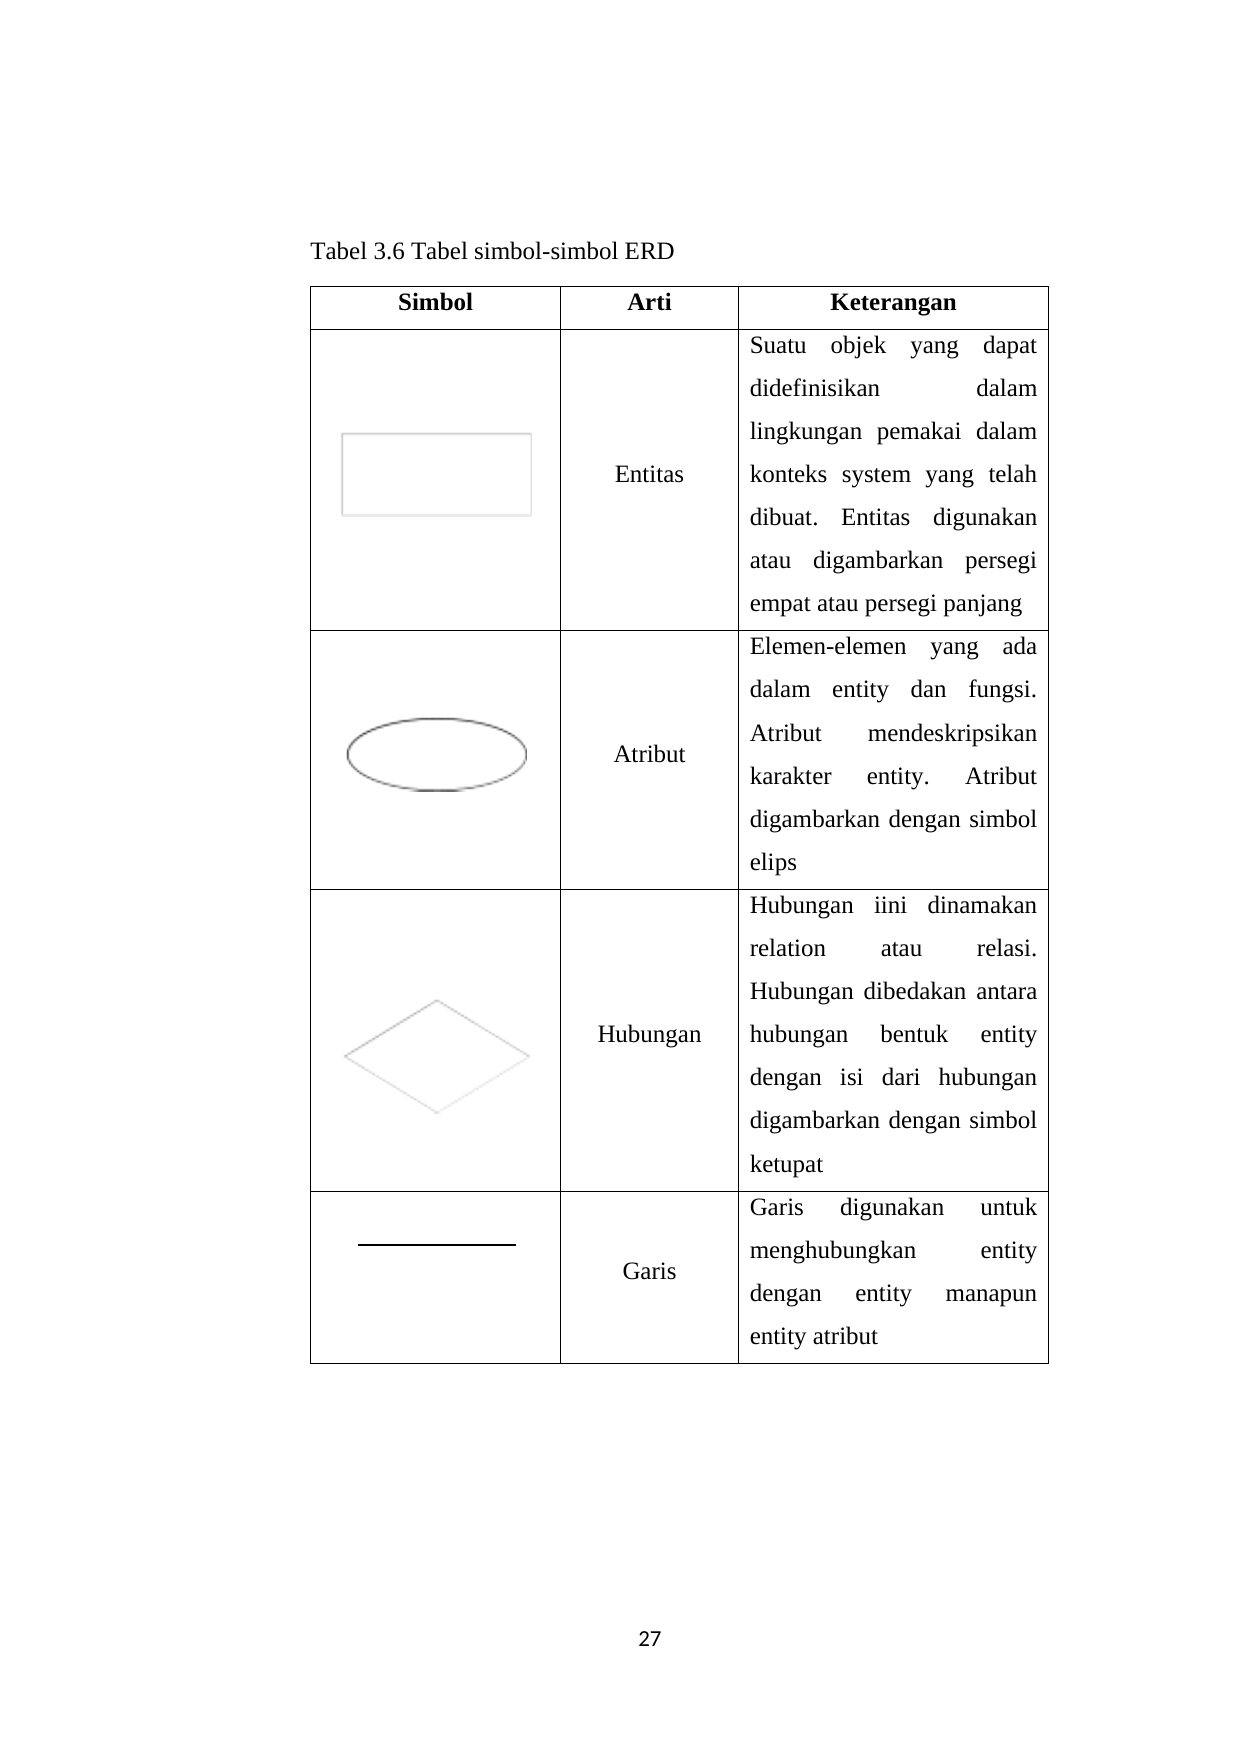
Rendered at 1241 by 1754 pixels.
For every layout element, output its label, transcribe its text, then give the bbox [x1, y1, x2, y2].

table_cell Elemen-elemen yang ada dalam entity dan fungsi. Atribut mendeskripsikan karakter entity. Atribut digambarkan dengan simbol elips [739, 631, 1048, 889]
table_cell [311, 631, 560, 889]
text Tabel 3.6 Tabel simbol-simbol ERD [310, 236, 1063, 265]
table_cell [311, 1192, 560, 1363]
table_cell Garis [561, 1192, 738, 1363]
table_cell Entitas [561, 330, 738, 630]
table_header Keterangan [739, 287, 1048, 329]
table_header Arti [561, 287, 738, 329]
table_cell [311, 890, 560, 1191]
table_header Simbol [311, 287, 560, 329]
table_cell Atribut [561, 631, 738, 889]
table_cell Hubungan iini dinamakan relation atau relasi. Hubungan dibedakan antara hubungan bentuk entity dengan isi dari hubungan digambarkan dengan simbol ketupat [739, 890, 1048, 1191]
table_cell [311, 330, 560, 630]
table_cell Garis digunakan untuk menghubungkan entity dengan entity manapun entity atribut [739, 1192, 1048, 1363]
table_cell Hubungan [561, 890, 738, 1191]
table_cell Suatu objek yang dapat didefinisikan dalam lingkungan pemakai dalam konteks system yang telah dibuat. Entitas digunakan atau digambarkan persegi empat atau persegi panjang [739, 330, 1048, 630]
